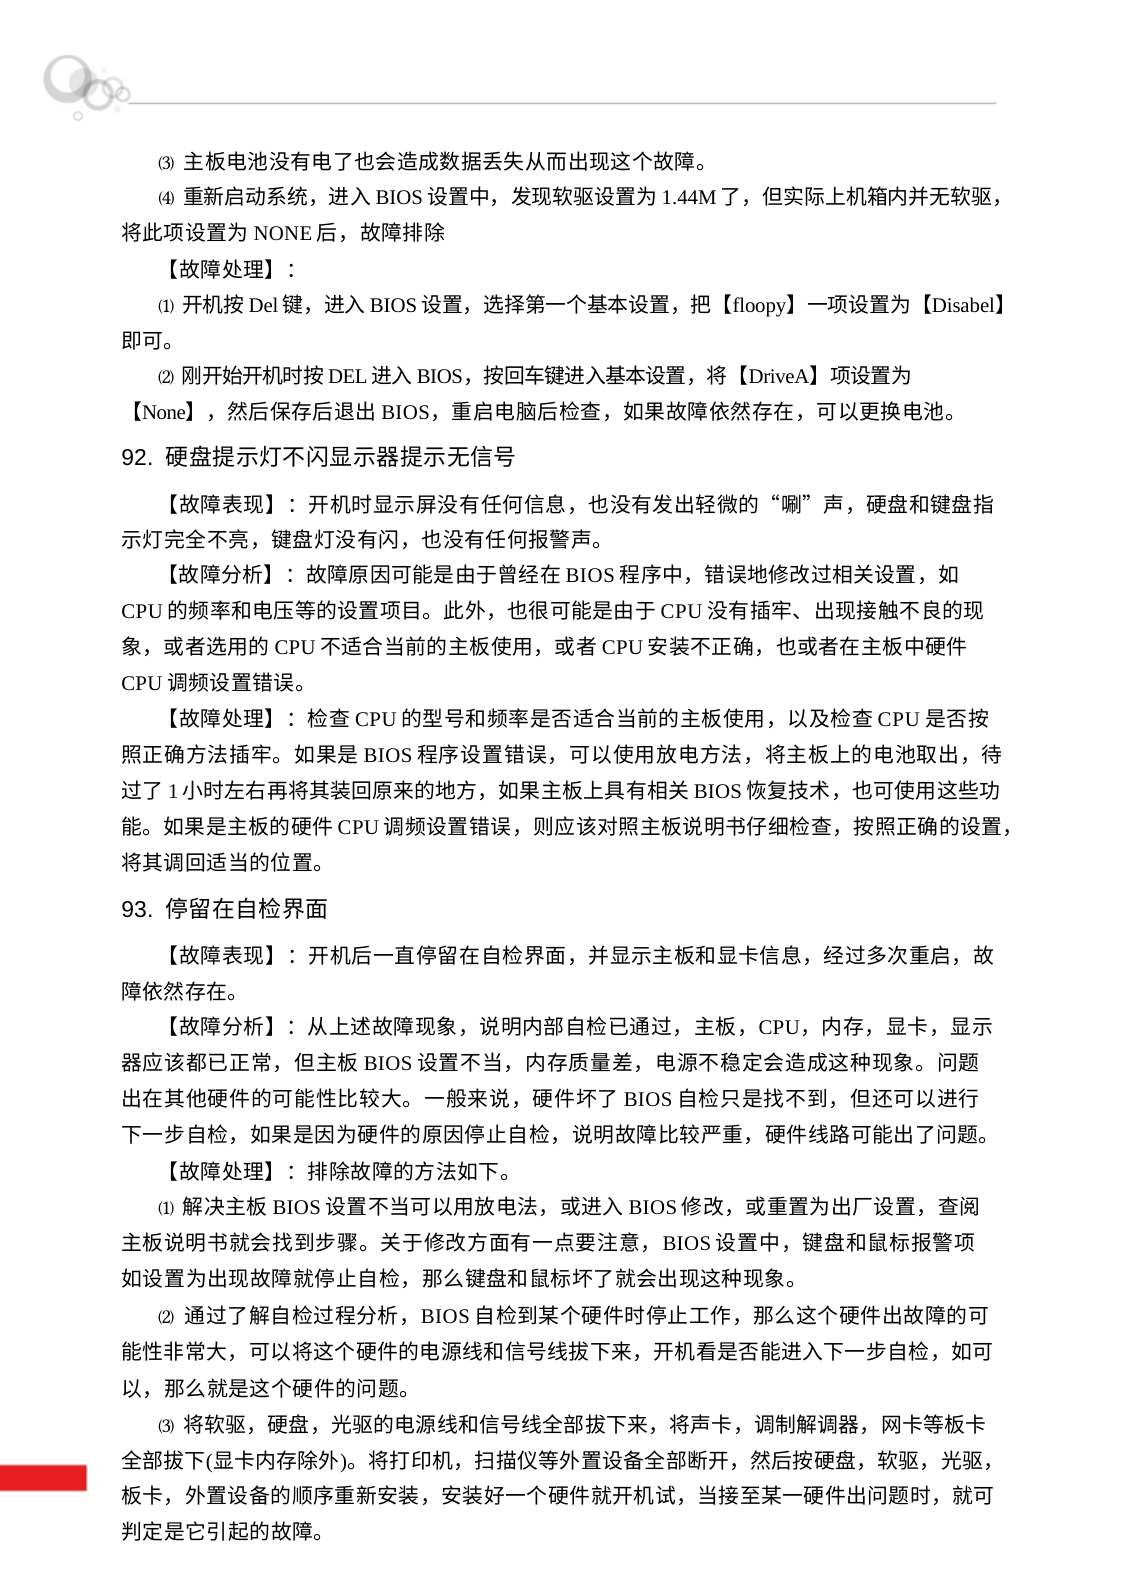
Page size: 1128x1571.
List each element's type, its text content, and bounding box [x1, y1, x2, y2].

text 示灯完全不亮，键盘灯没有闪，也没有任何报警声。 [121, 523, 1127, 553]
text ⑷ 重新启动系统，进入BIOS设置中，发现软驱设置为1.44M了，但实际上机箱内并无软驱，将此项设置为NONE后，故障排除 [121, 180, 1005, 247]
text 【故障处理】：排除故障的方法如下。 [157, 1156, 1127, 1186]
text 【故障表现】：开机时显示屏没有任何信息，也没有发出轻微的“唰”声，硬盘和键盘指 [157, 488, 1127, 518]
text 即可。 [121, 324, 1127, 354]
text ⑴ 解决主板BIOS设置不当可以用放电法，或进入BIOS修改，或重置为出厂设置，查阅主板说明书就会找到步骤。关于修改方面有一点要注意，BIOS设置中，键盘和鼠标报警项如设置为出现故障就停止自检，那么键盘和鼠标坏了就会出现这种现象。 [121, 1190, 995, 1293]
text ⑴ 开机按Del键，进入BIOS设置，选择第一个基本设置，把【floopy】一项设置为【Disabel】 [157, 288, 1127, 318]
text 障依然存在。 [121, 975, 1127, 1006]
text 93. 停留在自检界面 [121, 891, 1127, 924]
text ⑵ 刚开始开机时按DEL进入BIOS，按回车键进入基本设置，将【DriveA】项设置为【None】，然后保存后退出BIOS，重启电脑后检查，如果故障依然存在，可以更换电池。 [121, 359, 1005, 425]
text ⑵ 通过了解自检过程分析，BIOS自检到某个硬件时停止工作，那么这个硬件出故障的可能性非常大，可以将这个硬件的电源线和信号线拔下来，开机看是否能进入下一步自检，如可以，那么就是这个硬件的问题。 [121, 1299, 994, 1402]
text 【故障分析】：从上述故障现象，说明内部自检已通过，主板，CPU，内存，显卡，显示器应该都已正常，但主板BIOS设置不当，内存质量差，电源不稳定会造成这种现象。问题出在其他硬件的可能性比较大。一般来说，硬件坏了BIOS自检只是找不到，但还可以进行下一步自检，如果是因为硬件的原因停止自检，说明故障比较严重，硬件线路可能出了问题。 [121, 1010, 995, 1148]
text 92. 硬盘提示灯不闪显示器提示无信号 [121, 439, 1127, 472]
picture [0, 0, 1128, 1571]
text 【故障分析】：故障原因可能是由于曾经在BIOS程序中，错误地修改过相关设置，如CPU的频率和电压等的设置项目。此外，也很可能是由于CPU没有插牢、出现接触不良的现象，或者选用的CPU不适合当前的主板使用，或者CPU安装不正确，也或者在主板中硬件CPU调频设置错误。 [121, 558, 995, 696]
text 【故障处理】：检查CPU的型号和频率是否适合当前的主板使用，以及检查CPU是否按照正确方法插牢。如果是BIOS程序设置错误，可以使用放电方法，将主板上的电池取出，待过了1小时左右再将其装回原来的地方，如果主板上具有相关BIOS恢复技术，也可使用这些功能。如果是主板的硬件CPU调频设置错误，则应该对照主板说明书仔细检查，按照正确的设置，将其调回适当的位置。 [121, 703, 1005, 877]
text 【故障表现】：开机后一直停留在自检界面，并显示主板和显卡信息，经过多次重启，故 [157, 940, 1127, 970]
text ⑶ 将软驱，硬盘，光驱的电源线和信号线全部拔下来，将声卡，调制解调器，网卡等板卡全部拔下(显卡内存除外)。将打印机，扫描仪等外置设备全部断开，然后按硬盘，软驱，光驱，板卡，外置设备的顺序重新安装，安装好一个硬件就开机试，当接至某一硬件出问题时，就可判定是它引起的故障。 [121, 1408, 1005, 1546]
text ⑶ 主板电池没有电了也会造成数据丢失从而出现这个故障。 [157, 145, 1127, 175]
text 【故障处理】： [157, 253, 1127, 283]
